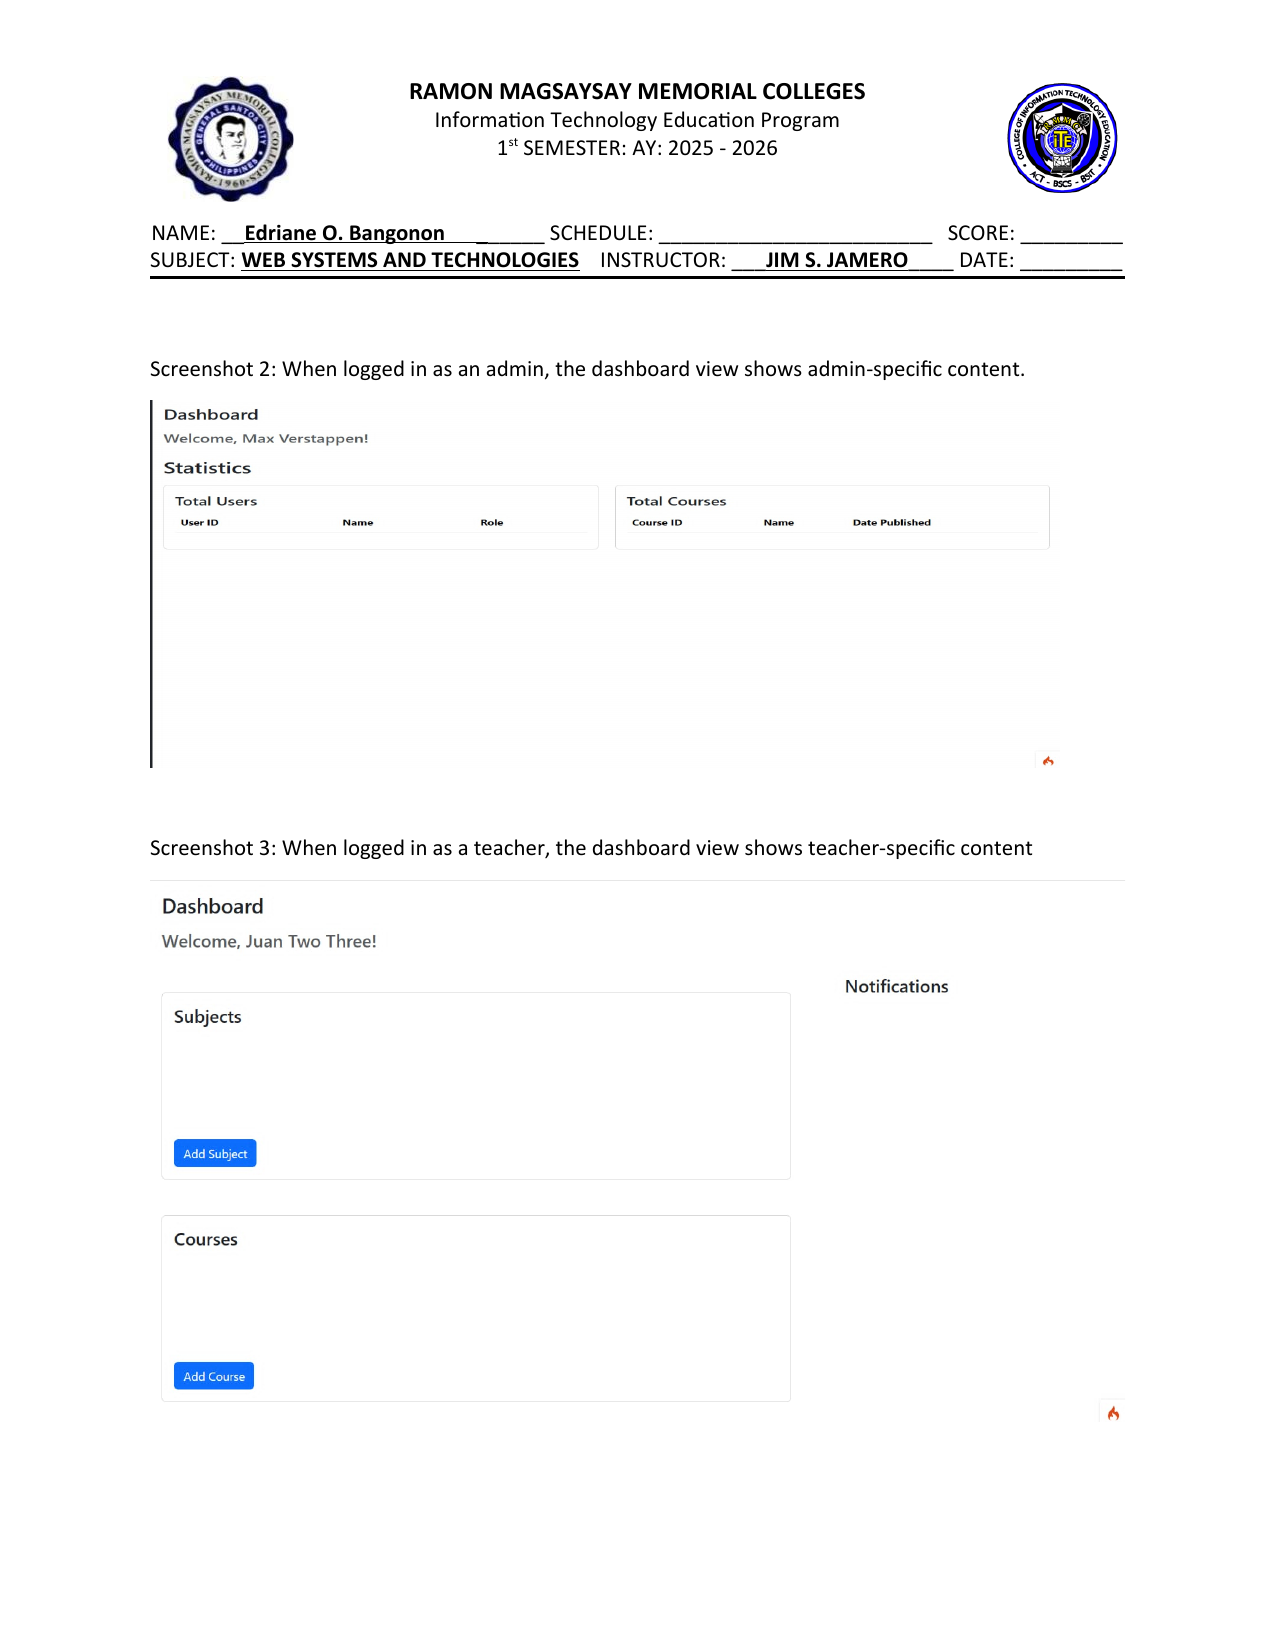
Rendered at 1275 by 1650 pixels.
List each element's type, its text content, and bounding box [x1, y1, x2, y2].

picture [150, 880, 1125, 1422]
picture [1000, 76, 1125, 202]
text Screenshot 3: When logged in as a teacher, the dashboard view shows teacher-specific content [150, 833, 1125, 861]
picture [150, 400, 1060, 768]
picture [167, 76, 294, 202]
text Screenshot 2: When logged in as an admin, the dashboard view shows admin-specific content. [150, 354, 1125, 382]
